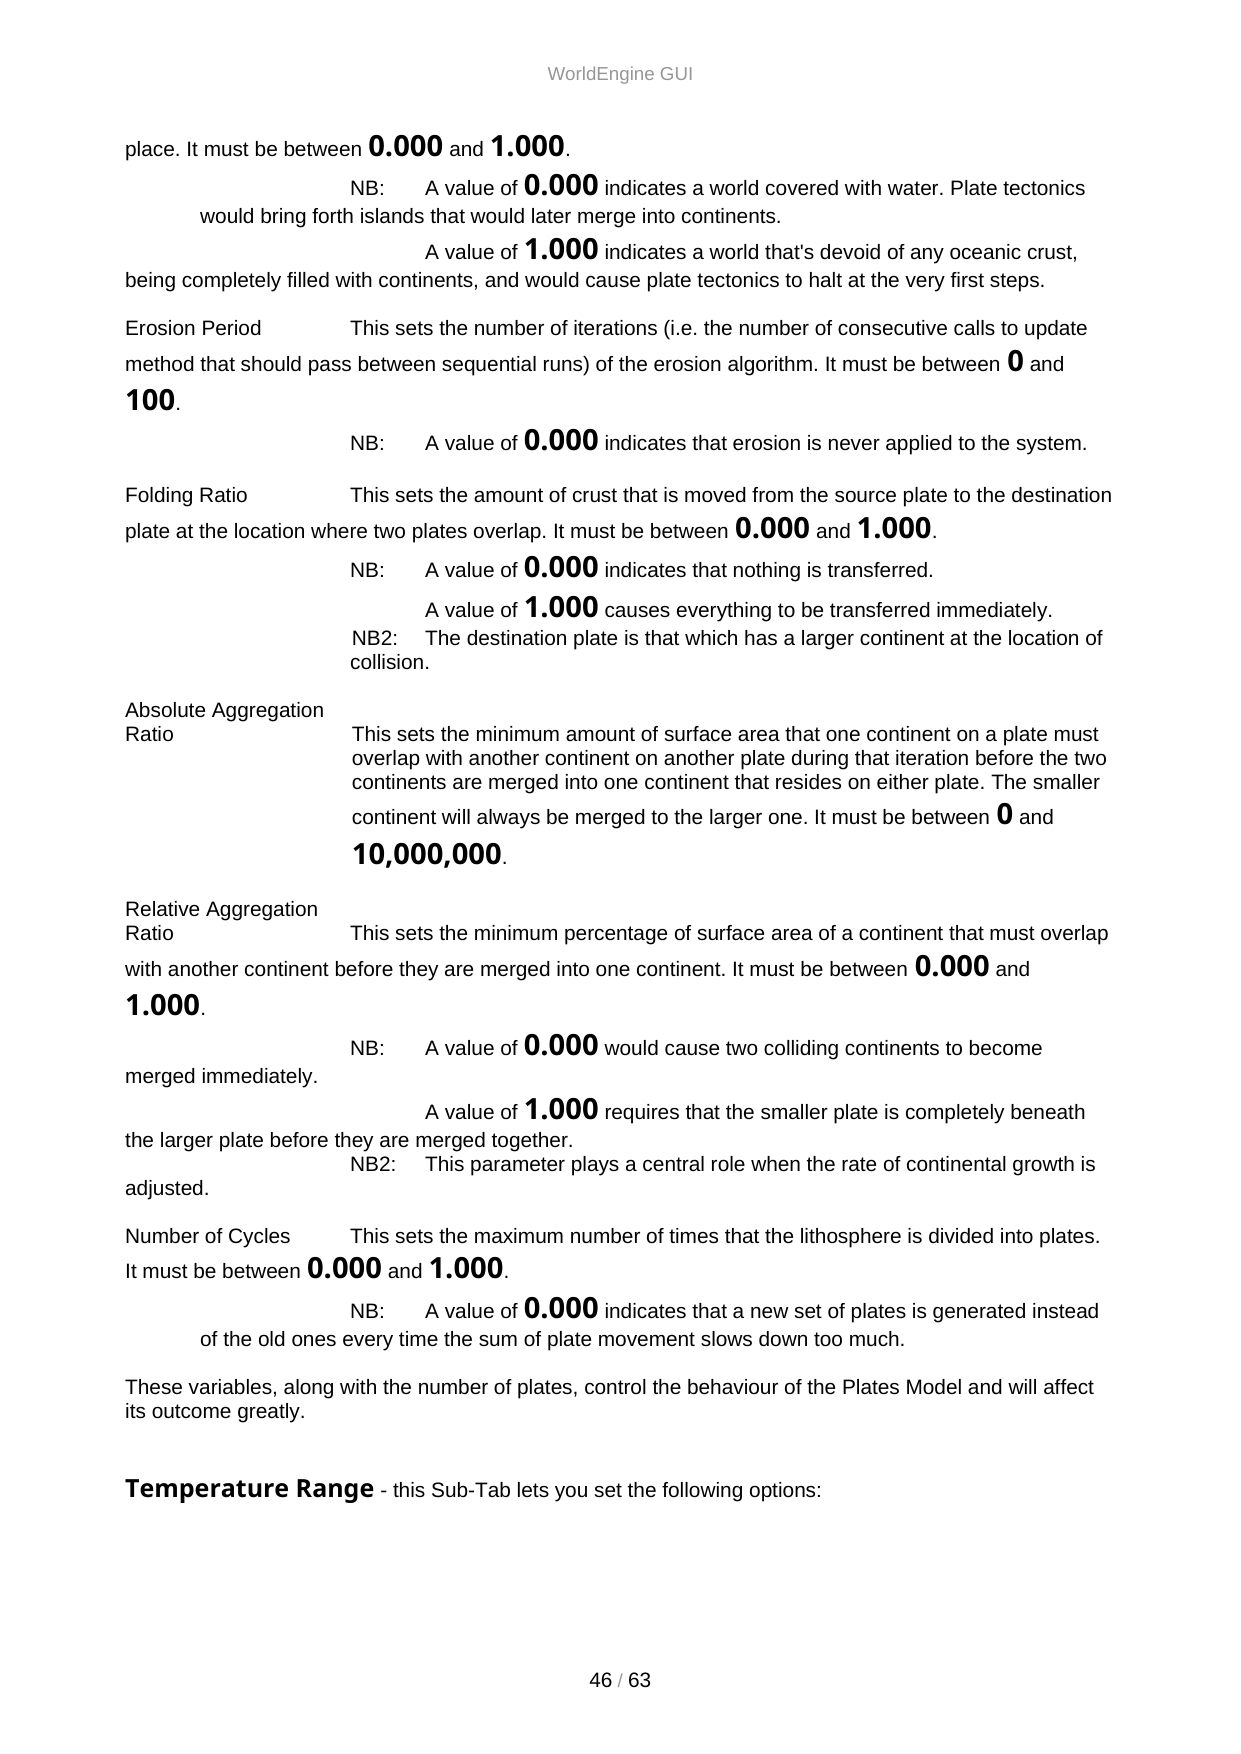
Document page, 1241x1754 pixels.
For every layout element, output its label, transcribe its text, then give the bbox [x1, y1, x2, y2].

text NB: A value of 0.000 would cause two colliding continents to become merged immediately. [125, 1024, 1115, 1088]
text A value of 1.000 causes everything to be transferred immediately. [350, 586, 1115, 626]
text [125, 125, 1115, 165]
text Ratio This sets the minimum percentage of surface area of a continent that must overlap with another continent before they are merged into one continent. It must be between 0.000 and 1.000. [125, 921, 1115, 1024]
text A value of 1.000 requires that the smaller plate is completely beneath the larger plate before they are merged together. [125, 1088, 1115, 1152]
text NB: A value of 0.000 indicates a world covered with water. Plate tectonics would bring forth islands that would later merge into continents. [200, 165, 1115, 228]
text A value of 1.000 indicates a world that's devoid of any oceanic crust, being completely filled with continents, and would cause plate tectonics to halt at the very first steps. [125, 228, 1115, 292]
text NB: A value of 0.000 indicates that a new set of plates is generated instead of the old ones every time the sum of plate movement slows down too much. [200, 1287, 1115, 1351]
text Ratio This sets the minimum amount of surface area that one continent on a plate must overlap with another continent on another plate during that iteration before the two continents are merged into one continent that resides on either plate. The smaller continent will always be merged to the larger one. It must be between 0 and 10,000,000. [125, 722, 1115, 873]
text Folding Ratio This sets the amount of crust that is moved from the source plate to the destination plate at the location where two plates overlap. It must be between 0.000 and 1.000. [125, 483, 1115, 547]
text These variables, along with the number of plates, control the behaviour of the Plates Model and will affect its outcome greatly. [125, 1375, 1115, 1423]
text NB: A value of 0.000 indicates that nothing is transferred. [200, 547, 1115, 586]
text Absolute Aggregation [125, 698, 1115, 722]
text Erosion Period This sets the number of iterations (i.e. the number of consecutive calls to update method that should pass between sequential runs) of the erosion algorithm. It must be between 0 and 100. [125, 316, 1115, 419]
text Relative Aggregation [125, 897, 1115, 921]
text NB: A value of 0.000 indicates that erosion is never applied to the system. [125, 419, 1115, 459]
text NB2: This parameter plays a central role when the rate of continental growth is adjusted. [125, 1152, 1115, 1199]
text Number of Cycles This sets the maximum number of times that the lithosphere is divided into plates. It must be between 0.000 and 1.000. [125, 1223, 1115, 1287]
text Temperature Range - this Sub-Tab lets you set the following options: [125, 1471, 1115, 1504]
text NB2: The destination plate is that which has a larger continent at the location of collision. [350, 626, 1115, 674]
